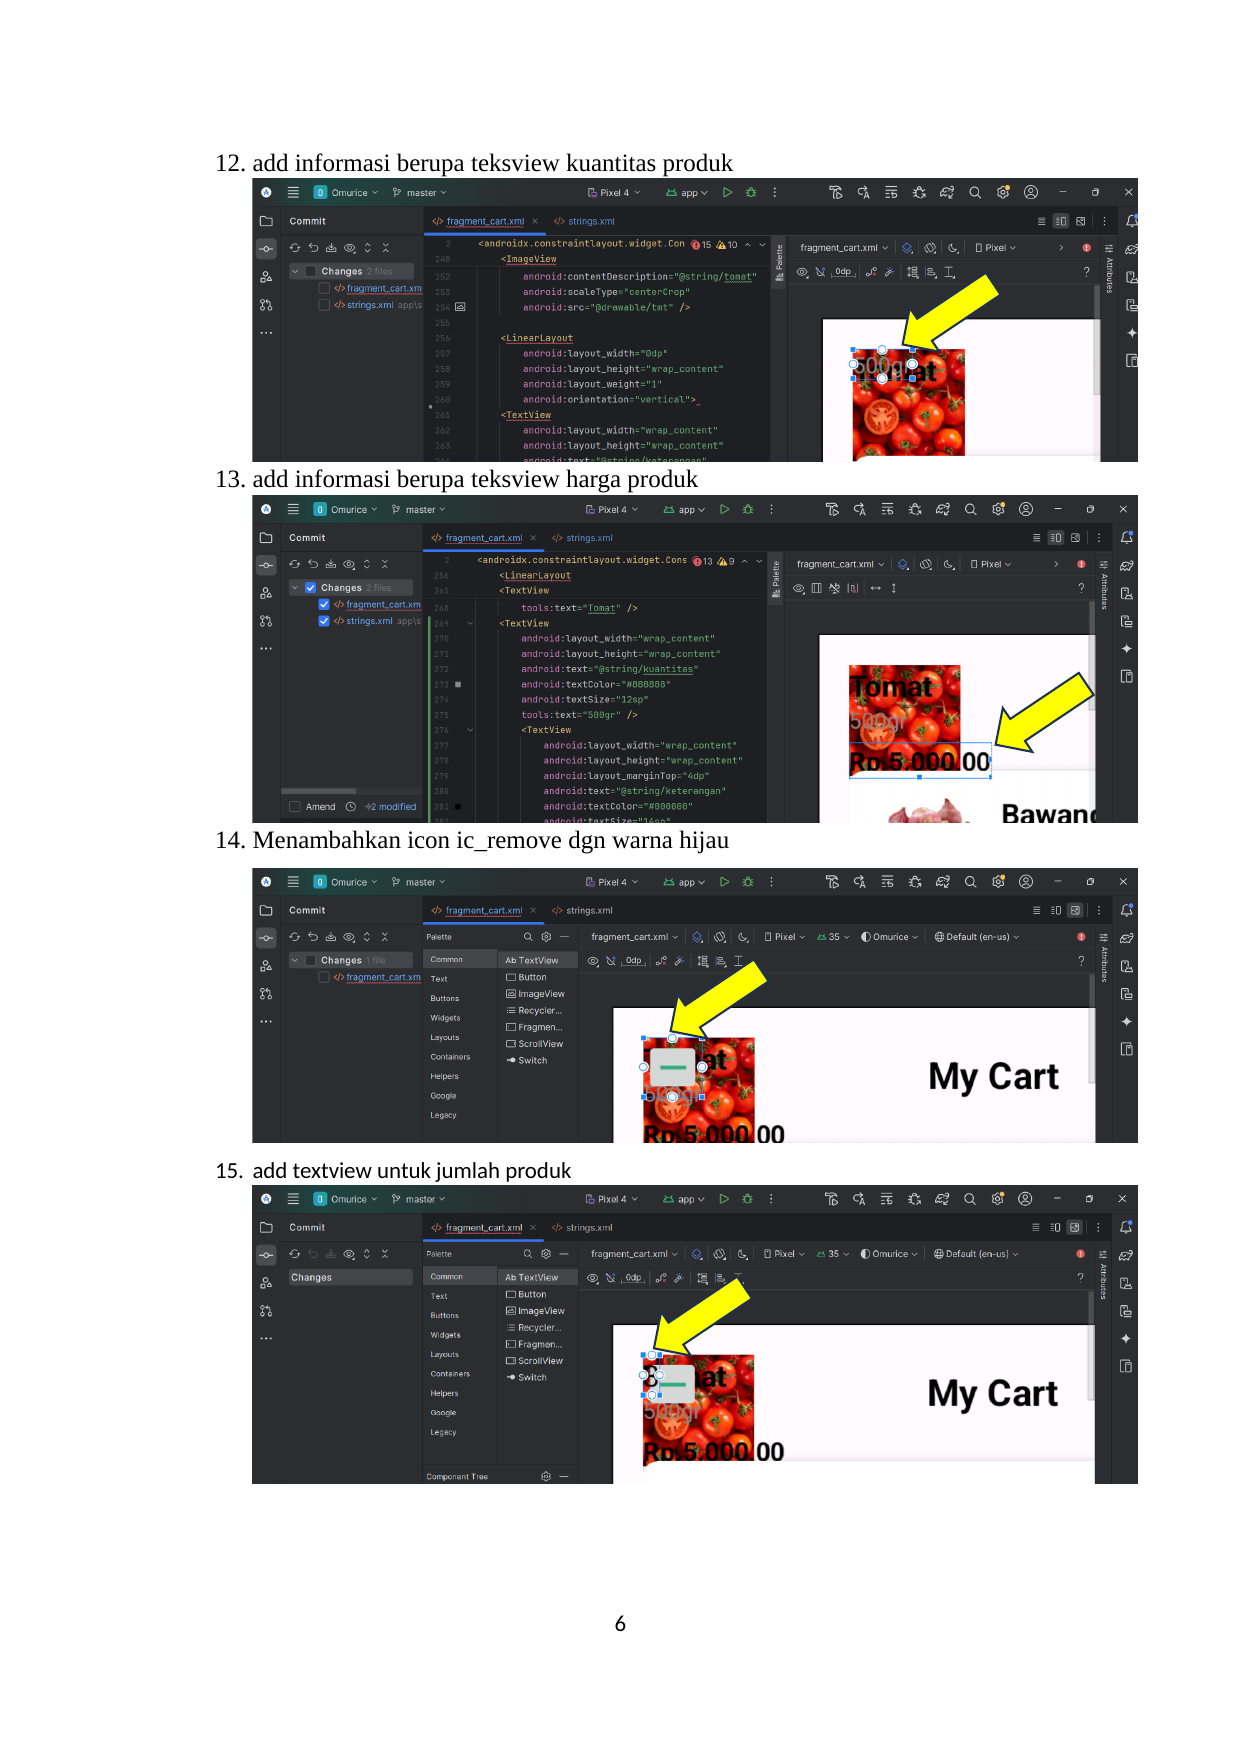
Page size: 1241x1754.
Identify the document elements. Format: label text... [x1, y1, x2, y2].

list add informasi berupa teksview harga produk [215, 464, 1063, 493]
picture [252, 178, 1138, 462]
picture [252, 495, 1138, 823]
picture [252, 1185, 1138, 1484]
list add informasi berupa teksview kuantitas produk [215, 148, 1063, 176]
list Menambahkan icon ic_remove dgn warna hijau [215, 825, 1063, 854]
picture [252, 868, 1138, 1143]
list add textview untuk jumlah produk [215, 1156, 1063, 1184]
